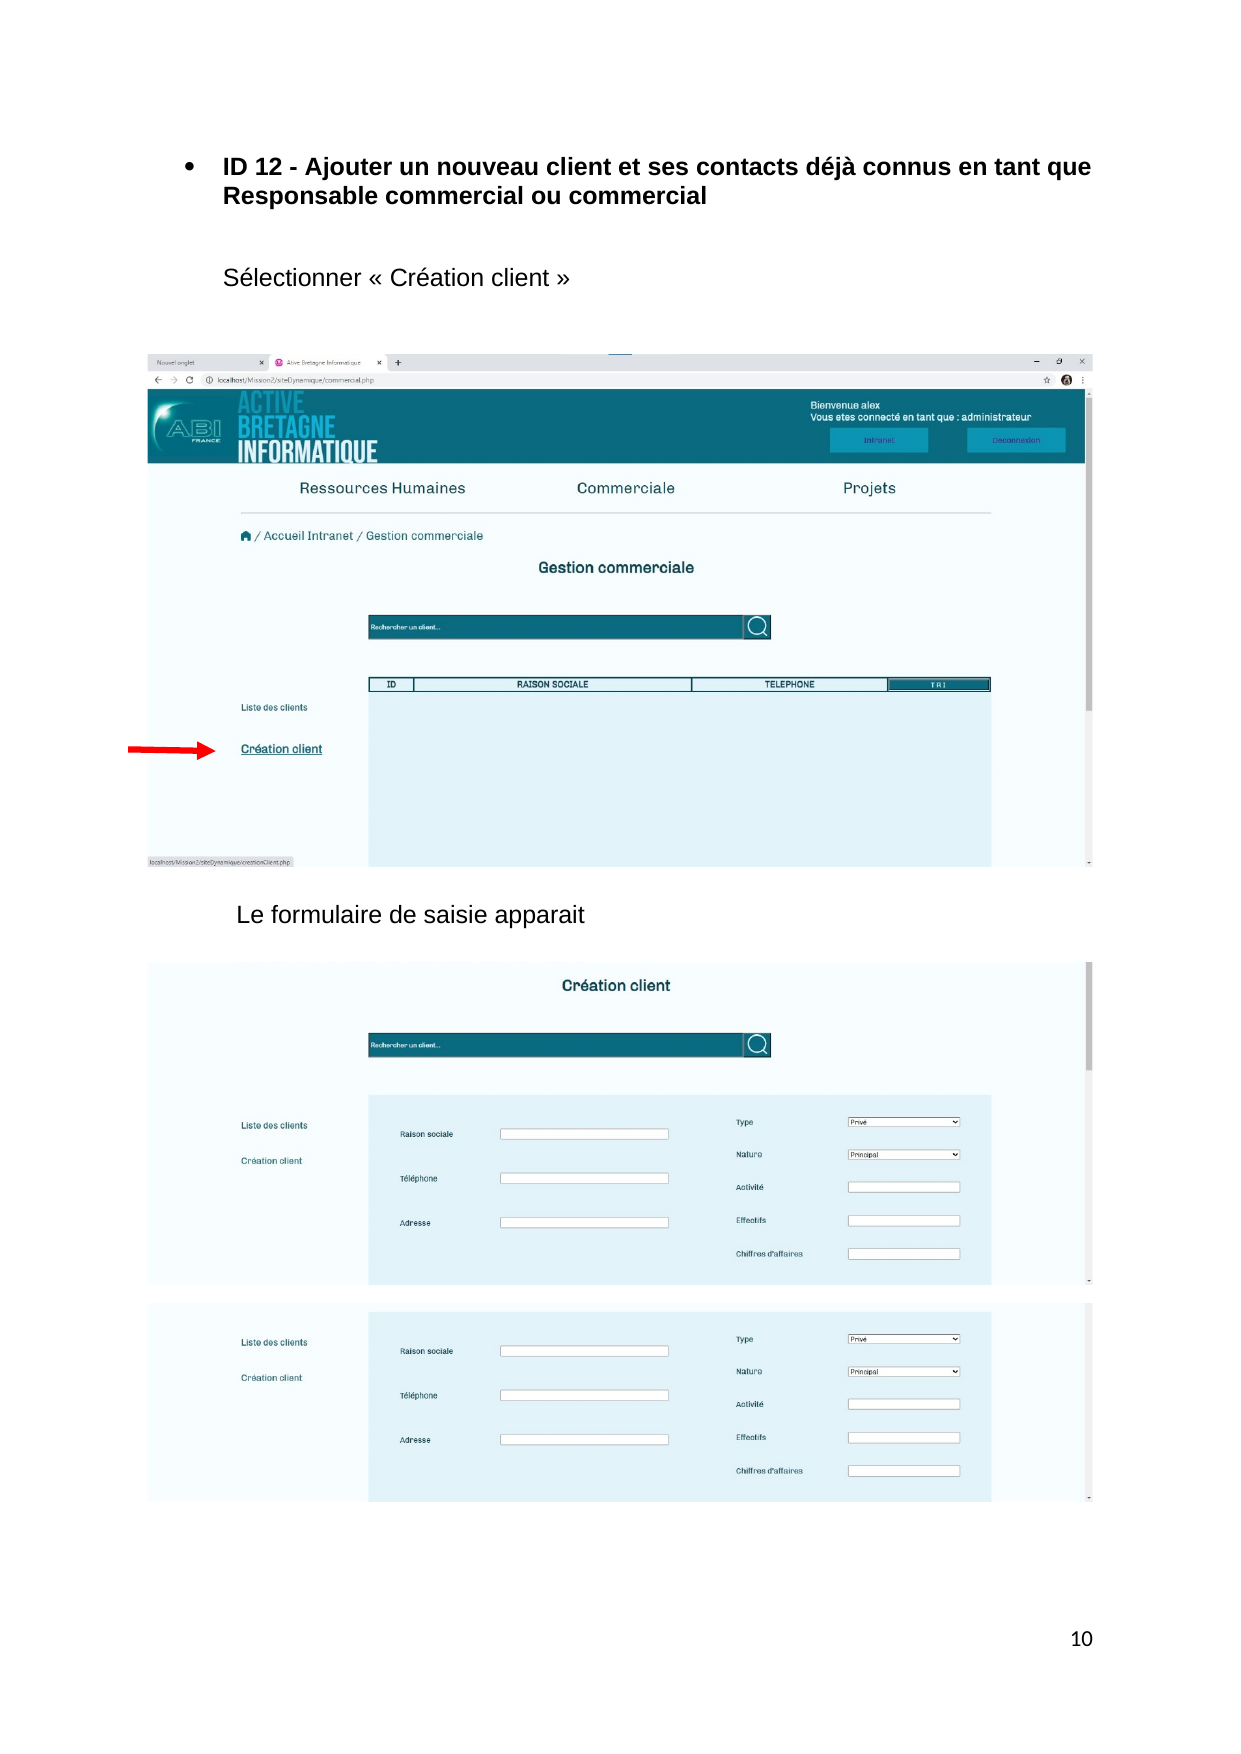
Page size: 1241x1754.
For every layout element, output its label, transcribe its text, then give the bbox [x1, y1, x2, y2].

picture [147, 1303, 1093, 1502]
list Sélectionner « Création client » [223, 263, 1093, 292]
list Le formulaire de saisie apparait [236, 900, 1093, 928]
text ID 12 - Ajouter un nouveau client et ses contacts déjà connus en tant que Responsable commercial ou commercial [185, 152, 1093, 209]
picture [147, 962, 1093, 1285]
picture [147, 354, 1093, 867]
